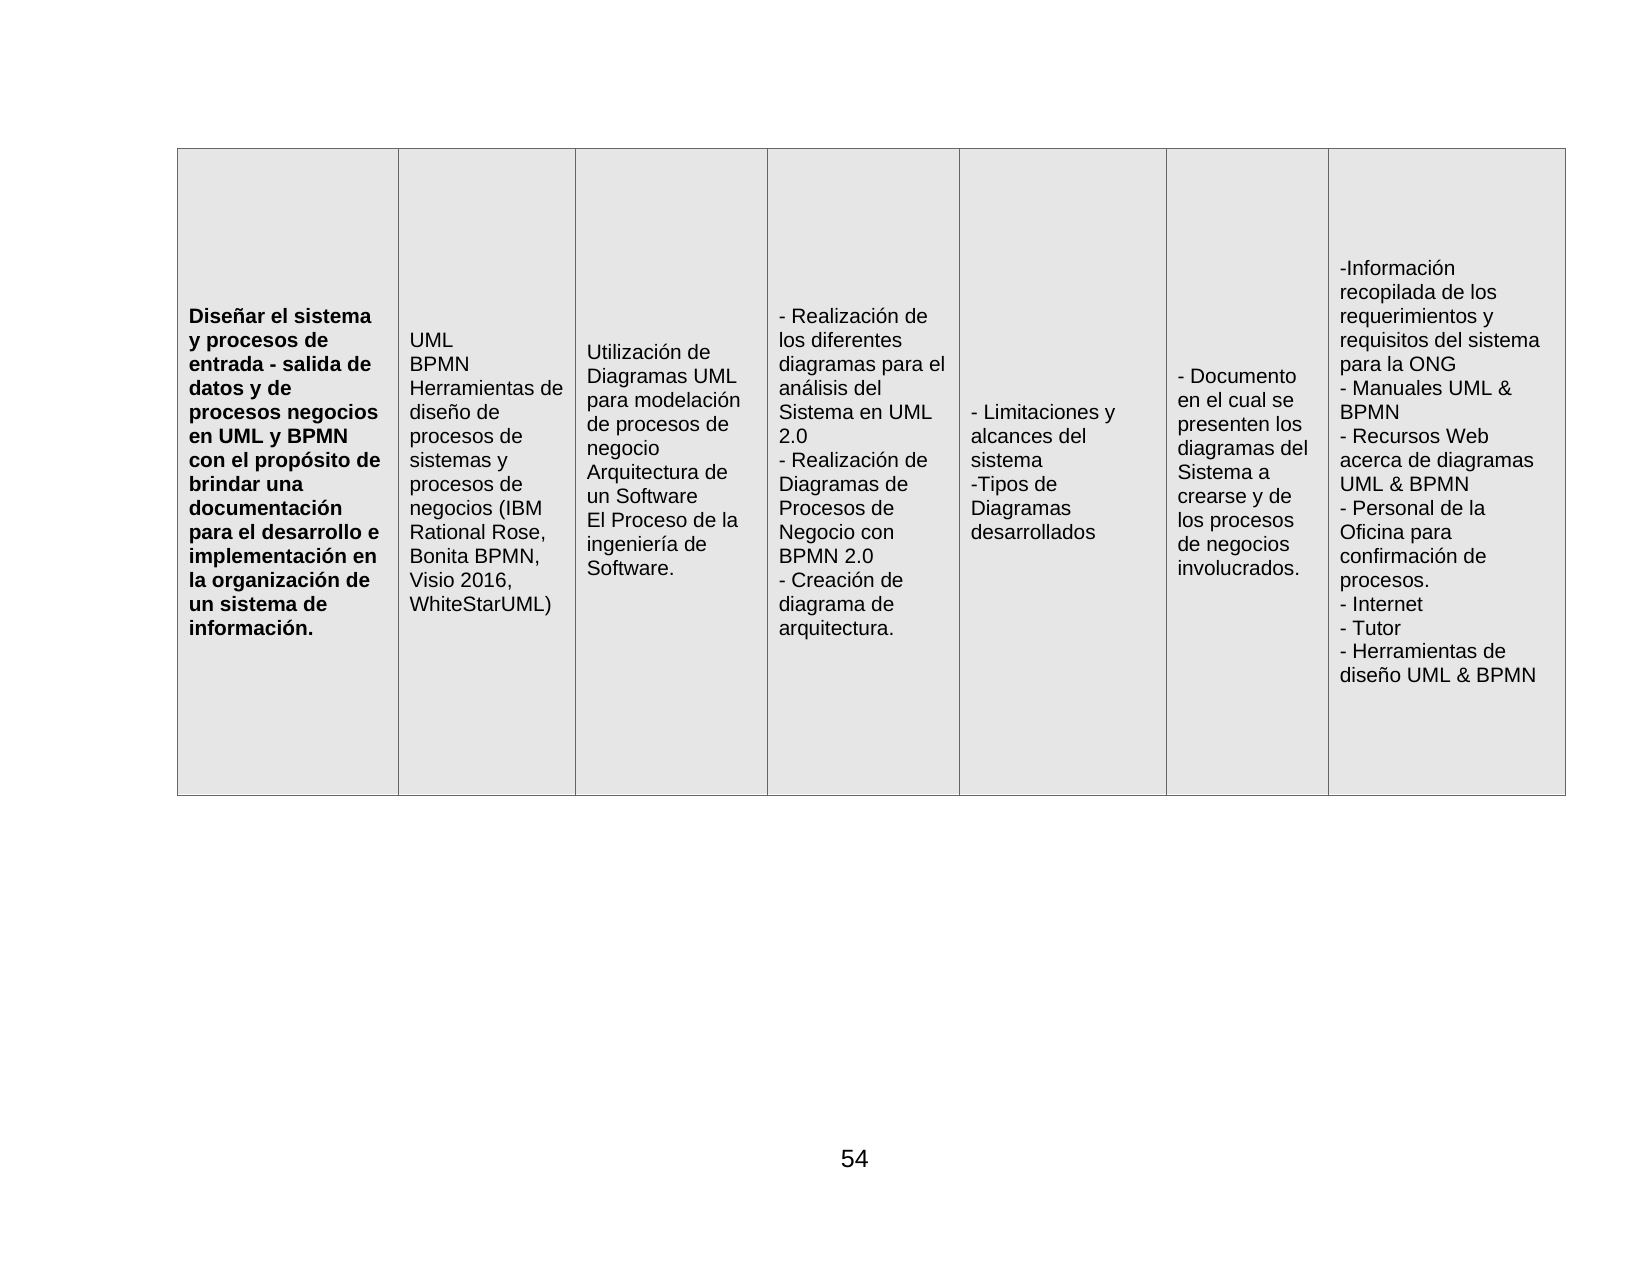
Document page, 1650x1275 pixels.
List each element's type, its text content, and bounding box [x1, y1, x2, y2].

table_cell UML BPMN Herramientas de diseño de procesos de sistemas y procesos de negocios (IBM Rational Rose, Bonita BPMN, Visio 2016, WhiteStarUML) [399, 149, 575, 794]
table_cell - Realización de los diferentes diagramas para el análisis del Sistema en UML 2.0 - Realización de Diagramas de Procesos de Negocio con BPMN 2.0 - Creación de diagrama de arquitectura. [768, 149, 959, 794]
table_cell Diseñar el sistema y procesos de entrada - salida de datos y de procesos negocios en UML y BPMN con el propósito de brindar una documentación para el desarrollo e implementación en la organización de un sistema de información. [178, 149, 398, 794]
table_cell -Información recopilada de los requerimientos y requisitos del sistema para la ONG - Manuales UML & BPMN - Recursos Web acerca de diagramas UML & BPMN - Personal de la Oficina para confirmación de procesos. - Internet - Tutor - Herramientas de diseño UML & BPMN [1329, 149, 1565, 794]
table_cell Utilización de Diagramas UML para modelación de procesos de negocio Arquitectura de un Software El Proceso de la ingeniería de Software. [576, 149, 767, 794]
table_cell - Documento en el cual se presenten los diagramas del Sistema a crearse y de los procesos de negocios involucrados. [1167, 149, 1328, 794]
table_cell - Limitaciones y alcances del sistema -Tipos de Diagramas desarrollados [960, 149, 1166, 794]
